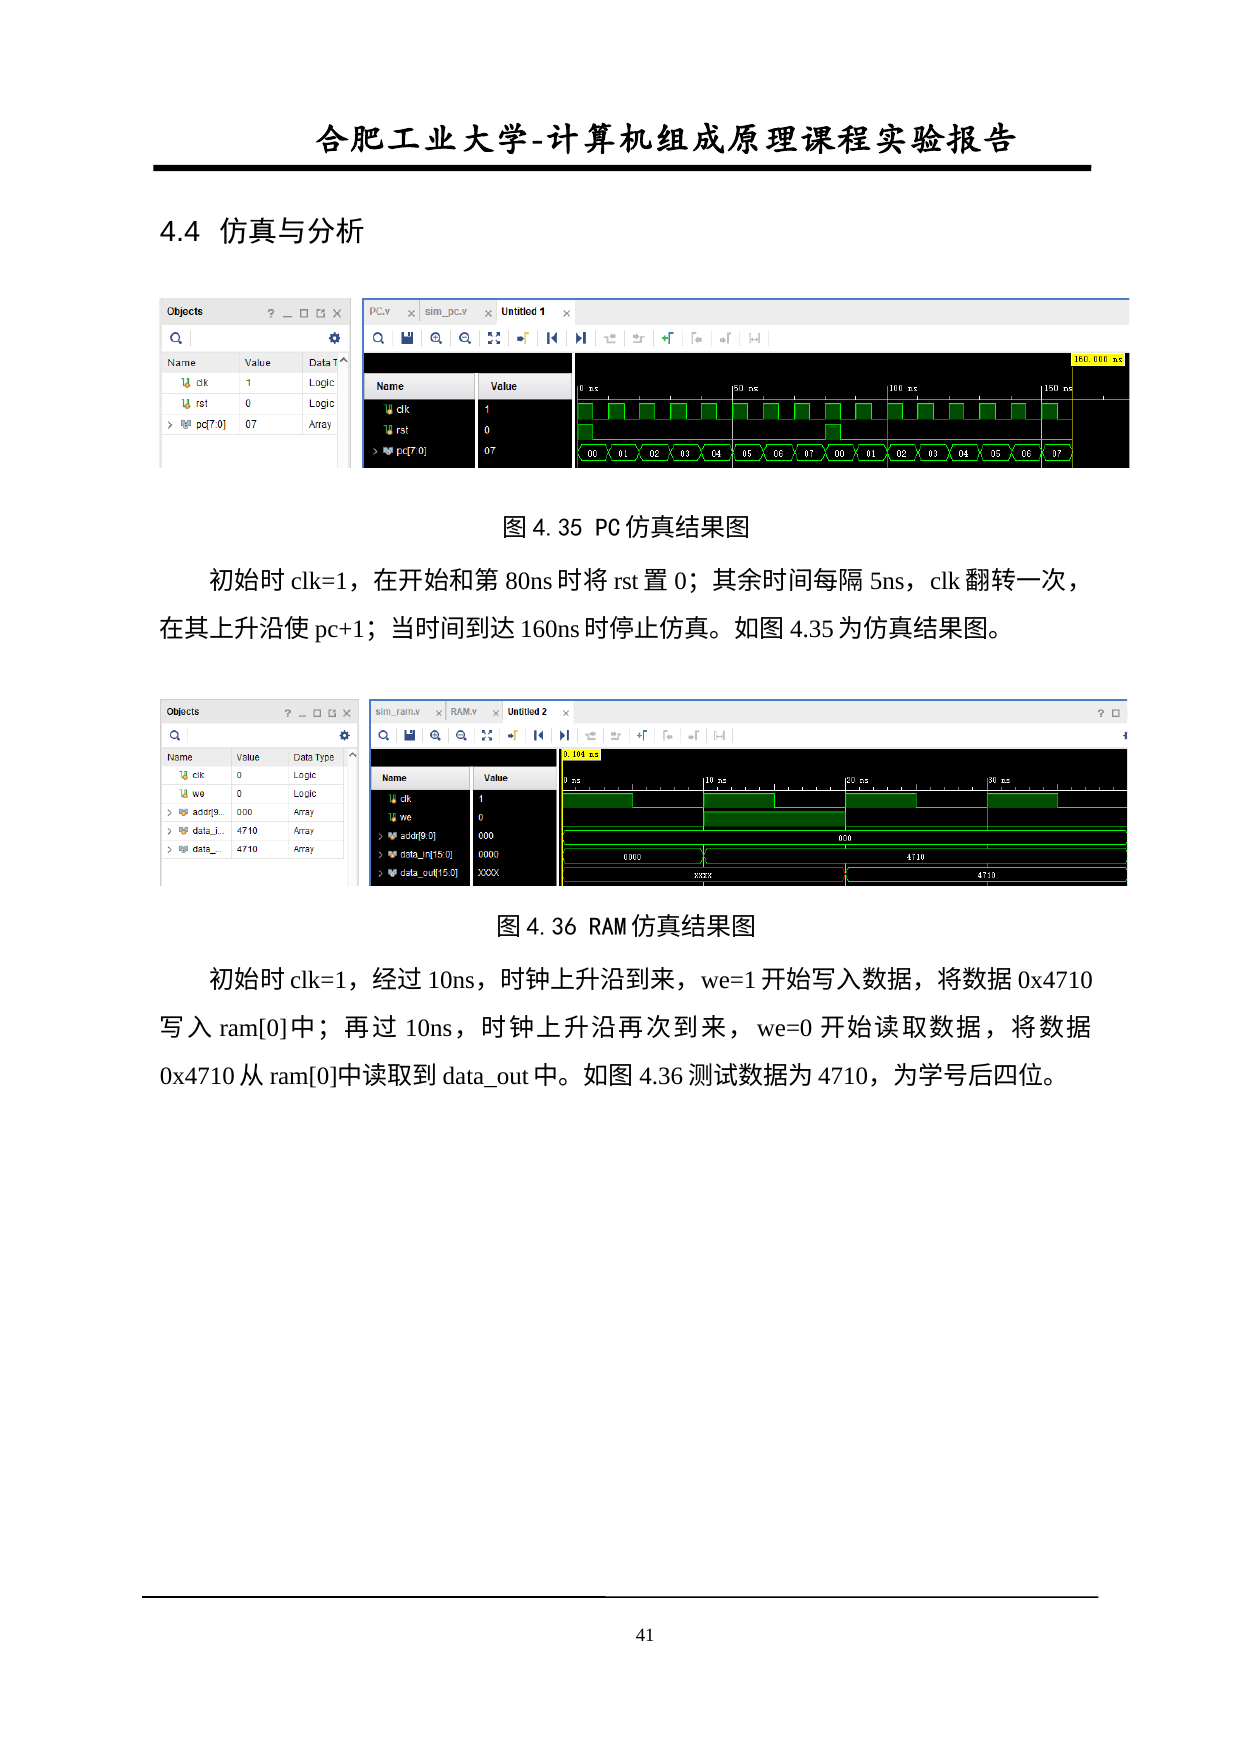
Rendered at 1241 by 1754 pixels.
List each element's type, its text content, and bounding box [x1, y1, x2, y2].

picture [159, 698, 1128, 886]
subtitle 仿真与分析 [159, 205, 1093, 251]
picture [159, 298, 1130, 468]
